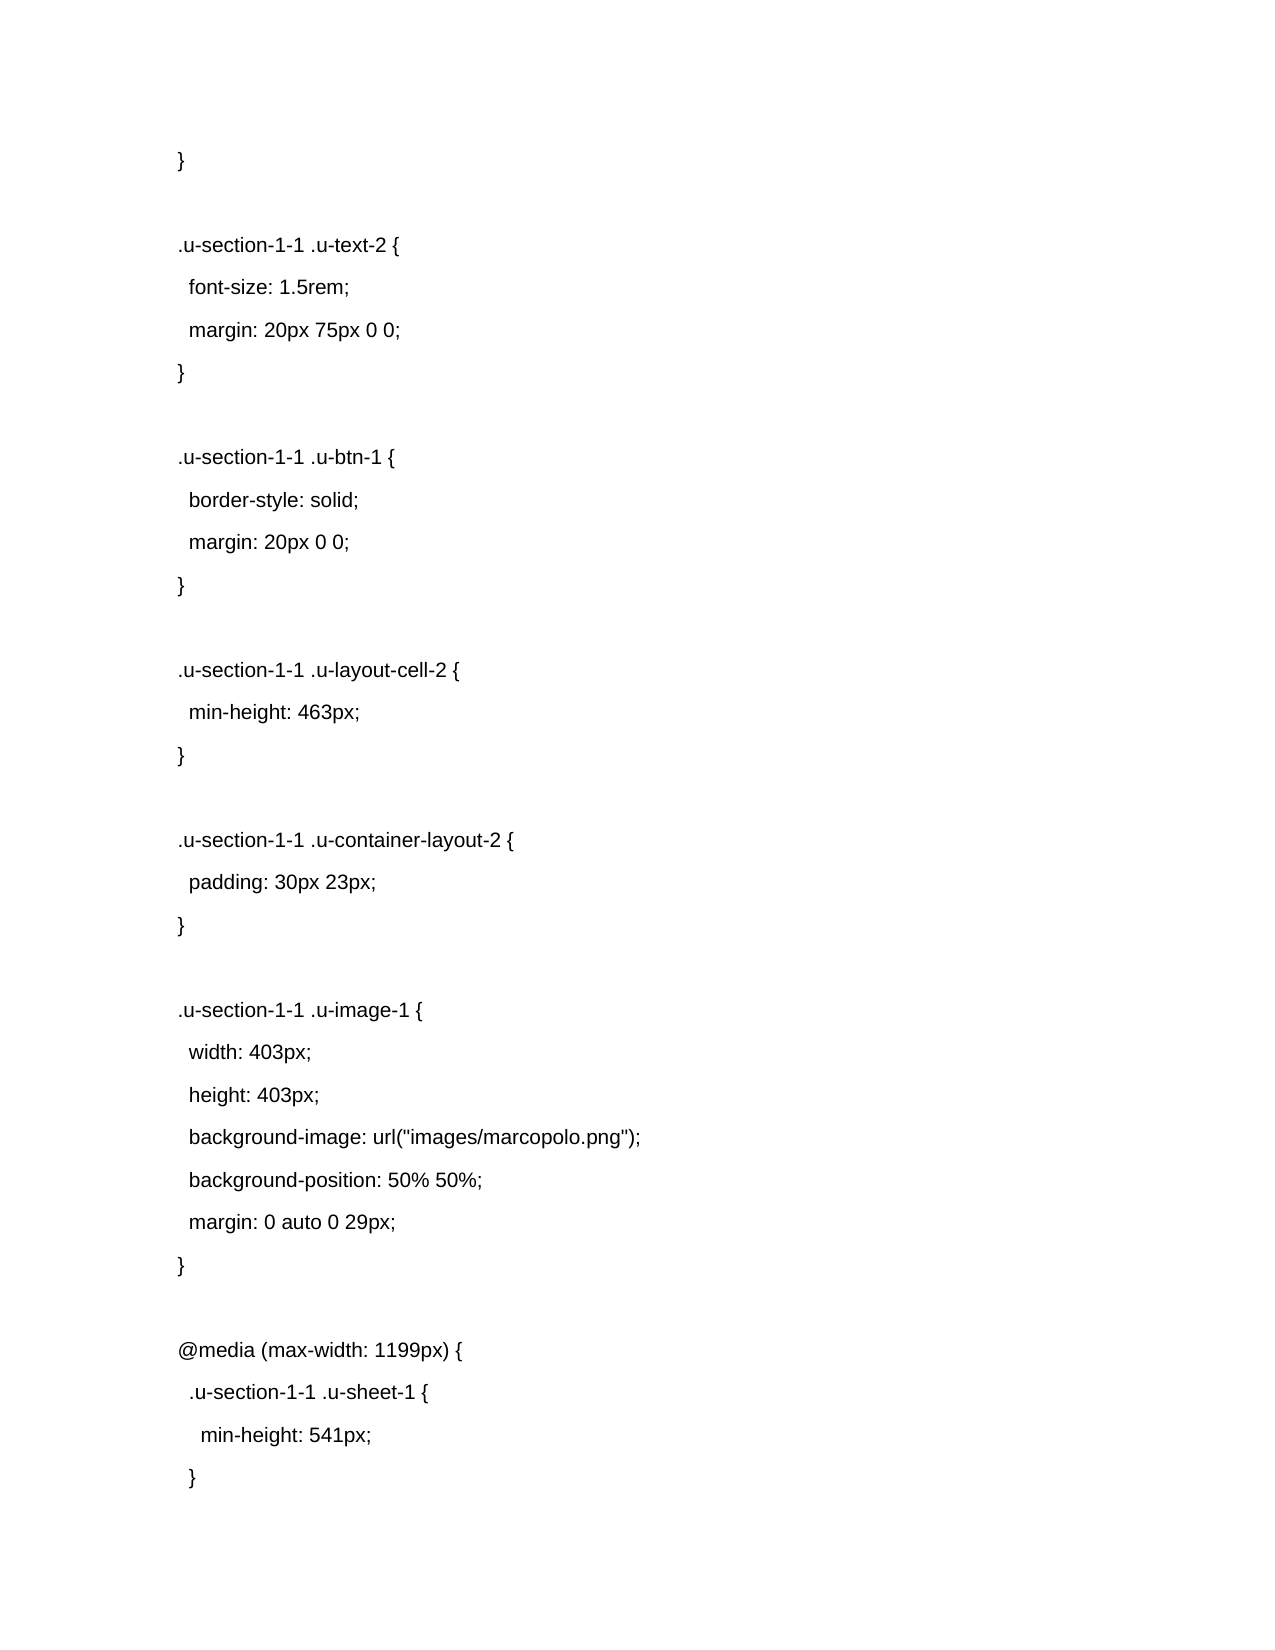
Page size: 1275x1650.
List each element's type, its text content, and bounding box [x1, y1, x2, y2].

text min-height: 463px; [177, 700, 1098, 724]
text width: 403px; [177, 1040, 1098, 1064]
text height: 403px; [177, 1083, 1098, 1107]
text @media (max-width: 1199px) { [177, 1338, 1098, 1362]
text } [177, 913, 1098, 937]
text .u-section-1-1 .u-btn-1 { [177, 445, 1098, 469]
text font-size: 1.5rem; [177, 275, 1098, 299]
text border-style: solid; [177, 488, 1098, 512]
text .u-section-1-1 .u-container-layout-2 { [177, 828, 1098, 852]
text margin: 20px 75px 0 0; [177, 318, 1098, 342]
text padding: 30px 23px; [177, 870, 1098, 894]
text background-image: url("images/marcopolo.png"); [177, 1125, 1098, 1149]
text .u-section-1-1 .u-sheet-1 { [177, 1380, 1098, 1404]
text .u-section-1-1 .u-text-2 { [177, 233, 1098, 257]
text } [177, 360, 1098, 384]
text margin: 20px 0 0; [177, 530, 1098, 554]
text background-position: 50% 50%; [177, 1168, 1098, 1192]
text } [177, 148, 1098, 172]
text margin: 0 auto 0 29px; [177, 1210, 1098, 1234]
text min-height: 541px; [177, 1423, 1098, 1447]
text } [177, 1253, 1098, 1277]
text } [177, 1465, 1098, 1489]
text .u-section-1-1 .u-image-1 { [177, 998, 1098, 1022]
text } [177, 573, 1098, 597]
text .u-section-1-1 .u-layout-cell-2 { [177, 658, 1098, 682]
text } [177, 743, 1098, 767]
